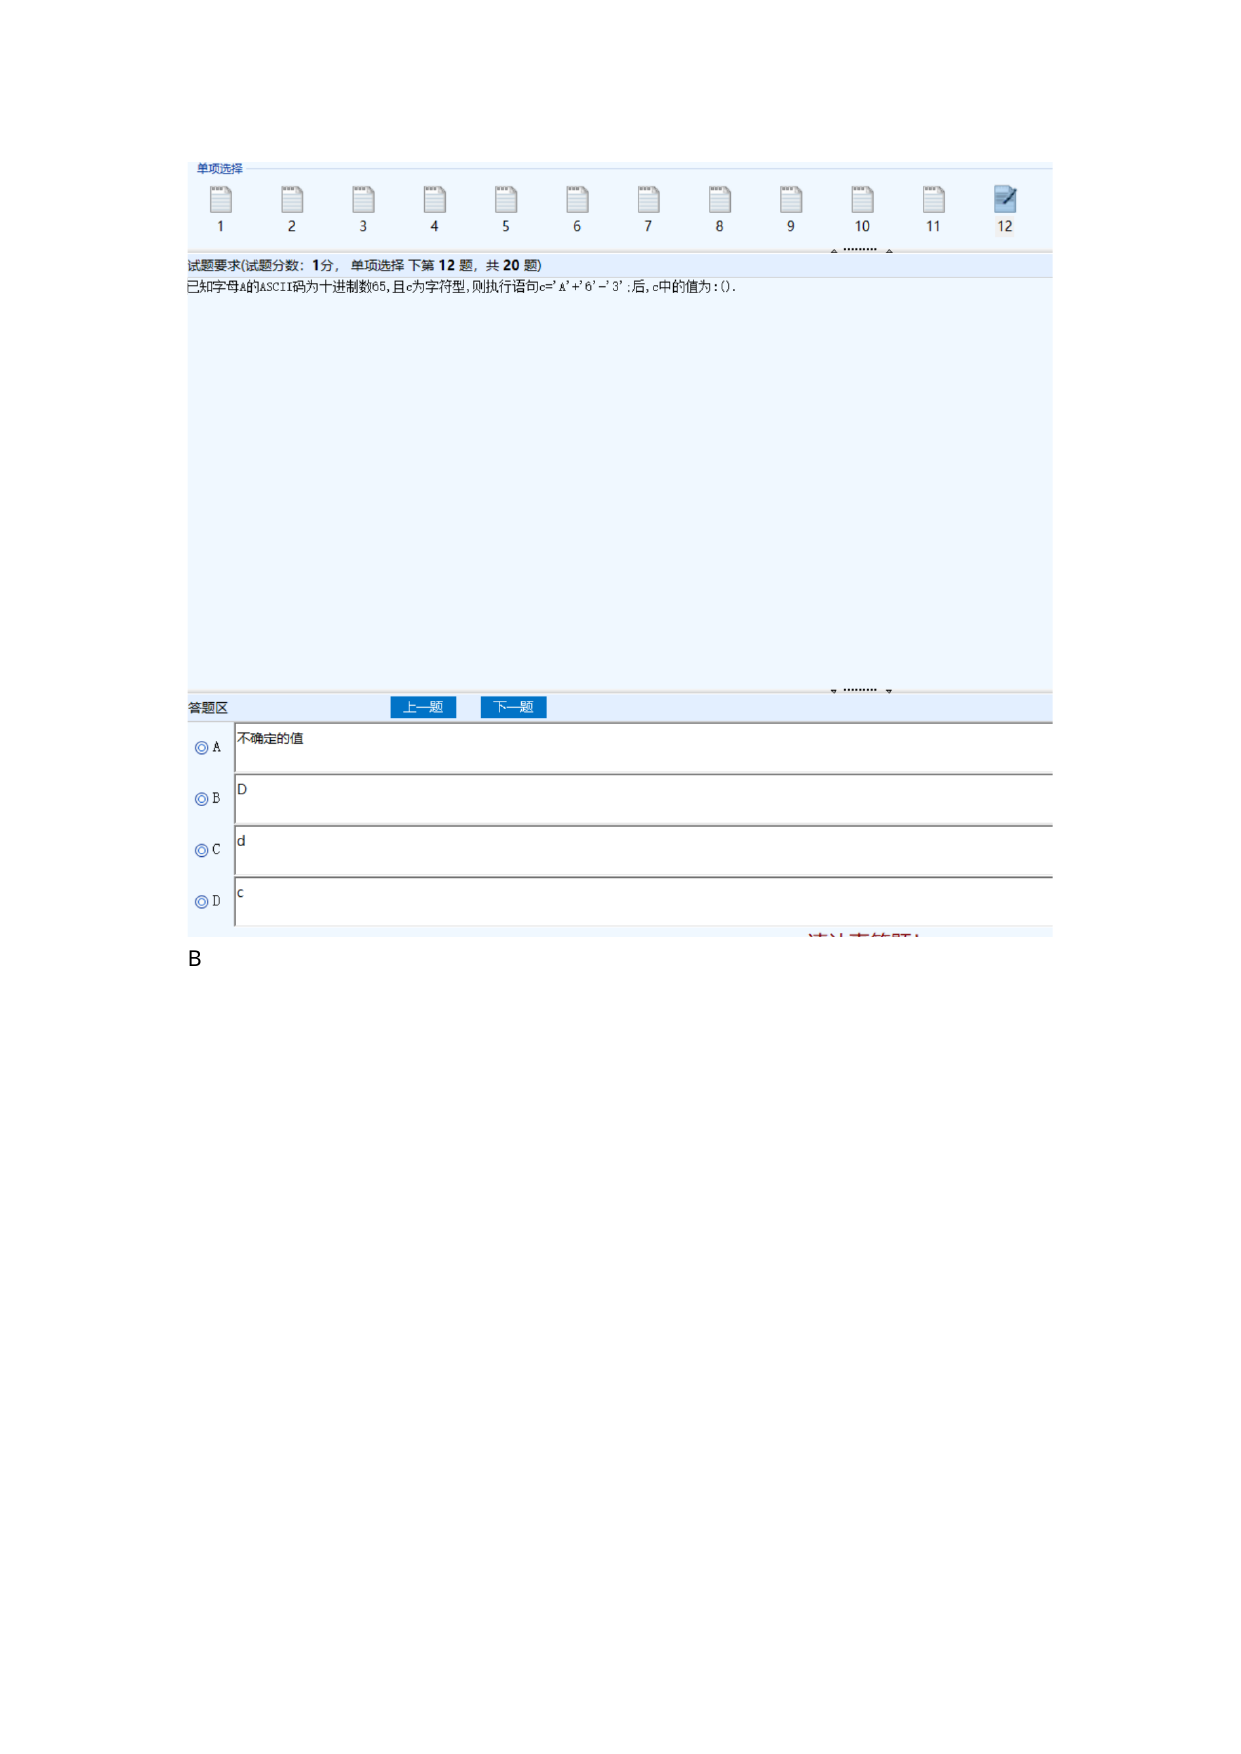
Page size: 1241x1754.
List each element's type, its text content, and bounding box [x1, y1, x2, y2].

text B [187, 942, 1053, 974]
picture [187, 162, 1053, 937]
